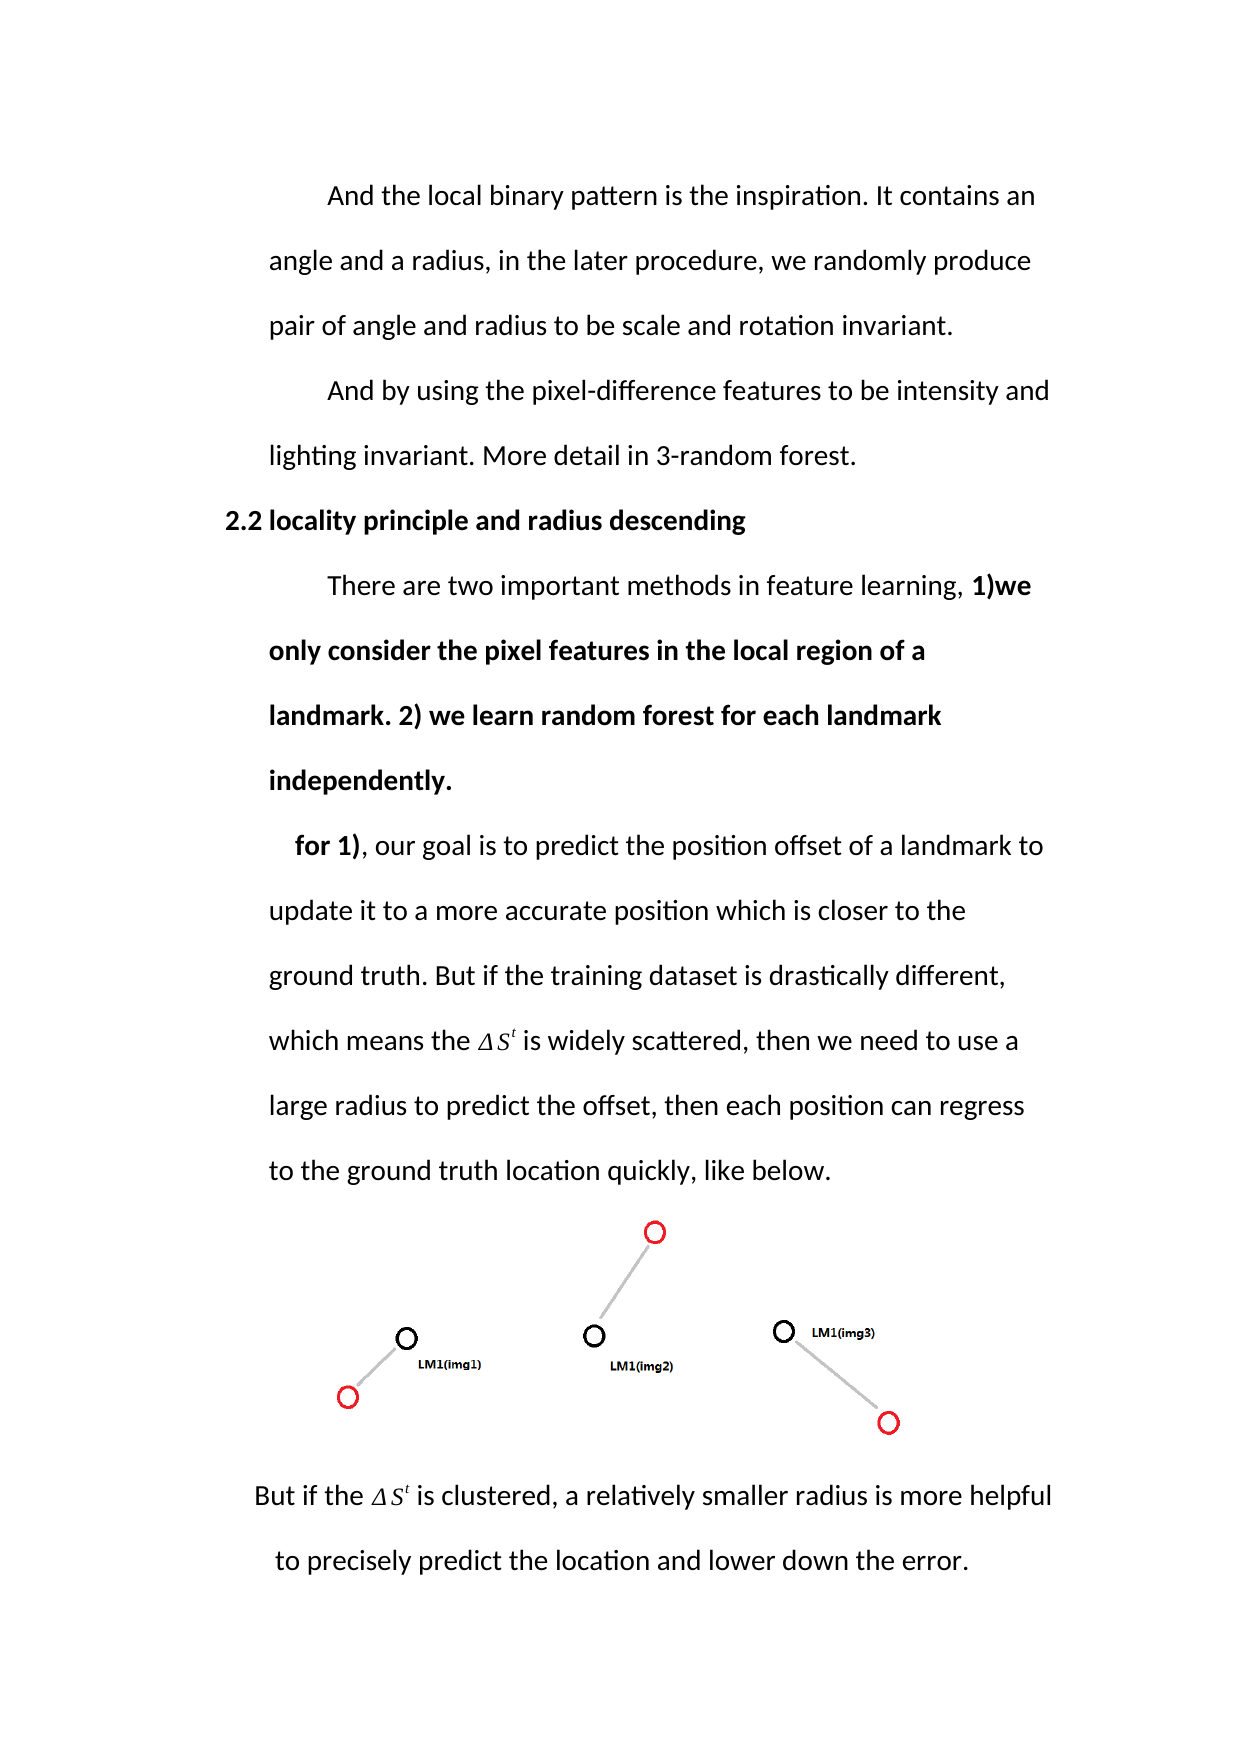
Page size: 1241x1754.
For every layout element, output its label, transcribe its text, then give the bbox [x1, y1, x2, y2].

list And the local binary pattern is the inspiration. It contains an angle and a radius, in the later procedure, we randomly produce pair of angle and radius to be scale and rotation invariant. [269, 162, 1053, 357]
list And by using the pixel-difference features to be intensity and lighting invariant. More detail in 3-random forest. [269, 357, 1053, 487]
list locality principle and radius descending [225, 487, 1053, 552]
picture [295, 1202, 945, 1453]
list There are two important methods in feature learning, 1)we only consider the pixel features in the local region of a landmark. 2) we learn random forest for each landmark independently. for 1), our goal is to predict the position offset of a landmark to update it to a more accurate position which is closer to the ground truth. But if the training dataset is drastically different, which means the is widely scattered, then we need to use a large radius to predict the offset, then each position can regress to the ground truth location quickly, like below. [269, 552, 1053, 1202]
text But if the is clustered, a relatively smaller radius is more helpful to precisely predict the location and lower down the error. [187, 1462, 1053, 1592]
